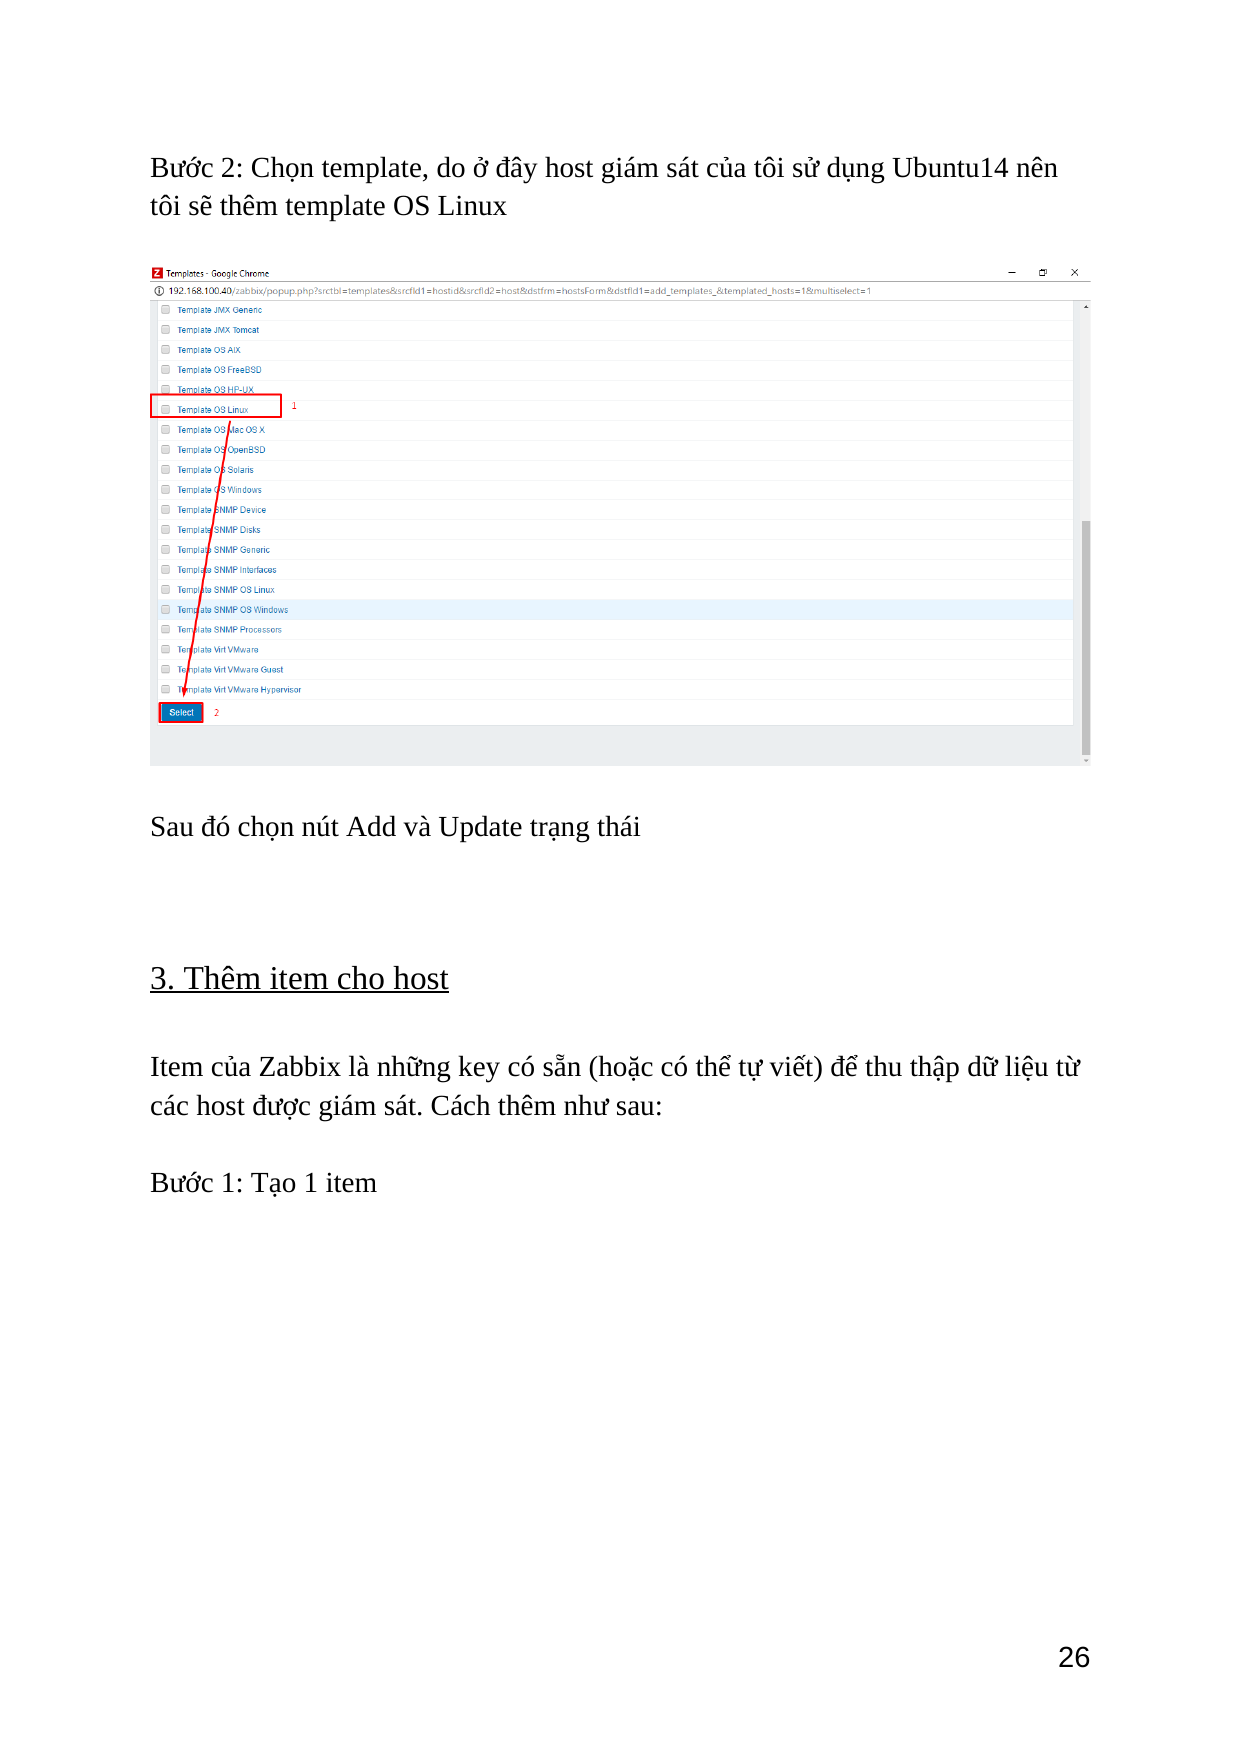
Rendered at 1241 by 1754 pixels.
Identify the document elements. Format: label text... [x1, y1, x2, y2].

text Sau đó chọn nút Add và Update trạng thái [150, 809, 1090, 920]
picture [150, 265, 1091, 766]
text Bước 2: Chọn template, do ở đây host giám sát của tôi sử dụng Ubuntu14 nên tôi sẽ thêm template OS Linux [150, 150, 1090, 222]
text Bước 1: Tạo 1 item [150, 1165, 1090, 1198]
subtitle 3. Thêm item cho host [150, 958, 1090, 996]
text Item của Zabbix là những key có sẵn (hoặc có thể tự viết) để thu thập dữ liệu từ các host được giám sát. Cách thêm như sau: [150, 1049, 1090, 1121]
